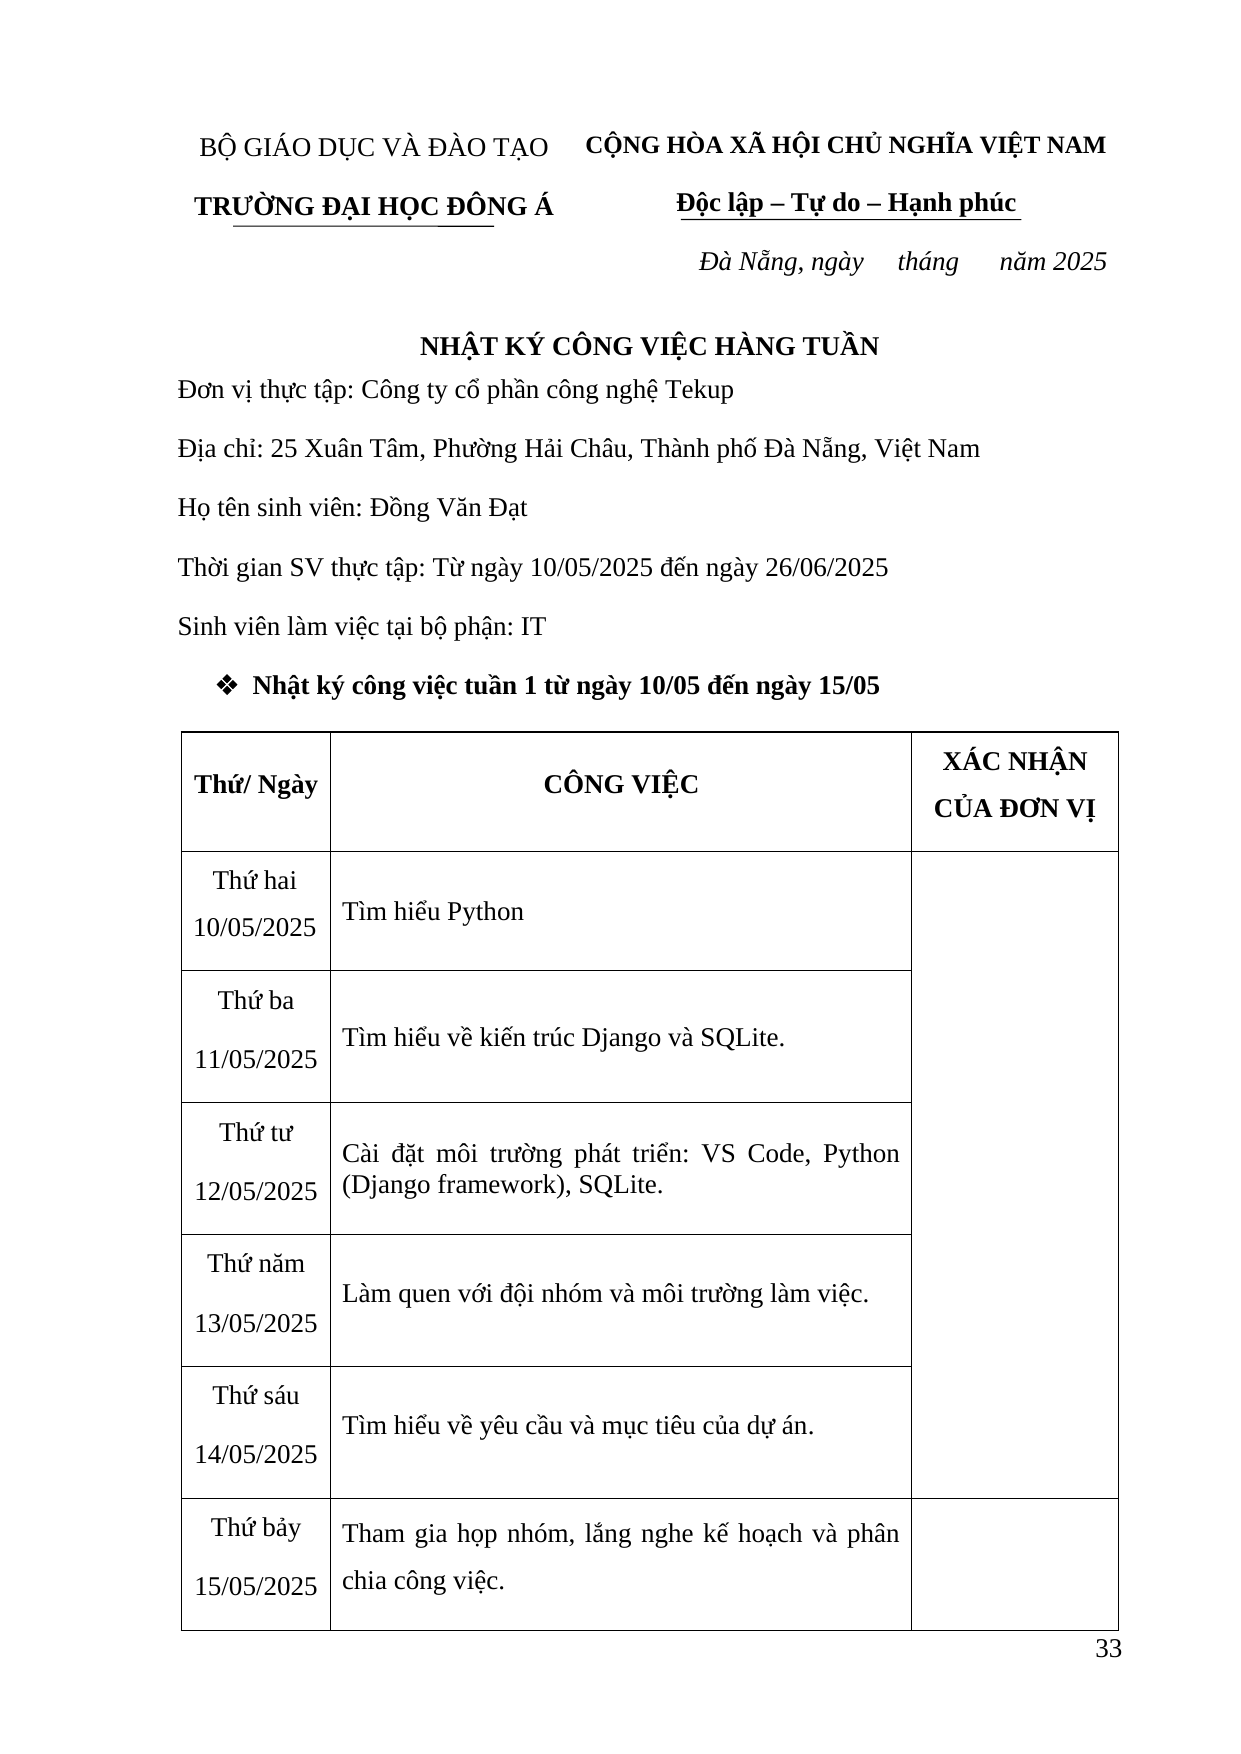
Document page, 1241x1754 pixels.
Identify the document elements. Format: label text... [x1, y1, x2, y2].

text Thời gian SV thực tập: Từ ngày 10/05/2025 đến ngày 26/06/2025 [177, 551, 1122, 582]
table_cell [912, 1499, 1118, 1629]
text Họ tên sinh viên: Đồng Văn Đạt [177, 492, 1122, 523]
table_cell Làm quen với đội nhóm và môi trường làm việc. [331, 1235, 911, 1366]
text Đơn vị thực tập: Công ty cổ phần công nghệ Tekup [177, 373, 1122, 404]
text Sinh viên làm việc tại bộ phận: IT [177, 610, 1122, 641]
table_header Thứ/ Ngày [182, 733, 330, 851]
text Địa chỉ: 25 Xuân Tâm, Phường Hải Châu, Thành phố Đà Nẵng, Việt Nam [177, 432, 1122, 463]
table_cell Tham gia họp nhóm, lắng nghe kế hoạch và phân chia công việc. [331, 1499, 911, 1629]
table_header CÔNG VIỆC [331, 733, 911, 851]
table_cell Thứ ba 11/05/2025 [182, 971, 330, 1102]
table_header XÁC NHẬN CỦA ĐƠN VỊ [912, 733, 1118, 851]
table_cell Tìm hiểu về yêu cầu và mục tiêu của dự án. [331, 1367, 911, 1498]
table_cell Thứ tư 12/05/2025 [182, 1103, 330, 1234]
table_cell Thứ sáu 14/05/2025 [182, 1367, 330, 1498]
table_cell Thứ hai 10/05/2025 [182, 852, 330, 970]
table_header CỘNG HÒA XÃ HỘI CHỦ NGHĨA VIỆT NAM Độc lập – Tự do – Hạnh phúc Đà Nẵng, ngày tháng năm 2025 [571, 118, 1121, 304]
table_cell [912, 852, 1118, 1498]
list Nhật ký công việc tuần 1 từ ngày 10/05 đến ngày 15/05 [215, 669, 1122, 700]
table_cell Tìm hiểu về kiến trúc Django và SQLite. [331, 971, 911, 1102]
table_cell Thứ bảy 15/05/2025 [182, 1499, 330, 1629]
subtitle NHẬT KÝ CÔNG VIỆC HÀNG TUẦN [177, 329, 1122, 361]
table_cell Cài đặt môi trường phát triển: VS Code, Python (Django framework), SQLite. [331, 1103, 911, 1234]
table_cell Tìm hiểu Python [331, 852, 911, 970]
table_cell Thứ năm 13/05/2025 [182, 1235, 330, 1366]
table_header BỘ GIÁO DỤC VÀ ĐÀO TẠO TRƯỜNG ĐẠI HỌC ĐÔNG Á [177, 118, 571, 304]
